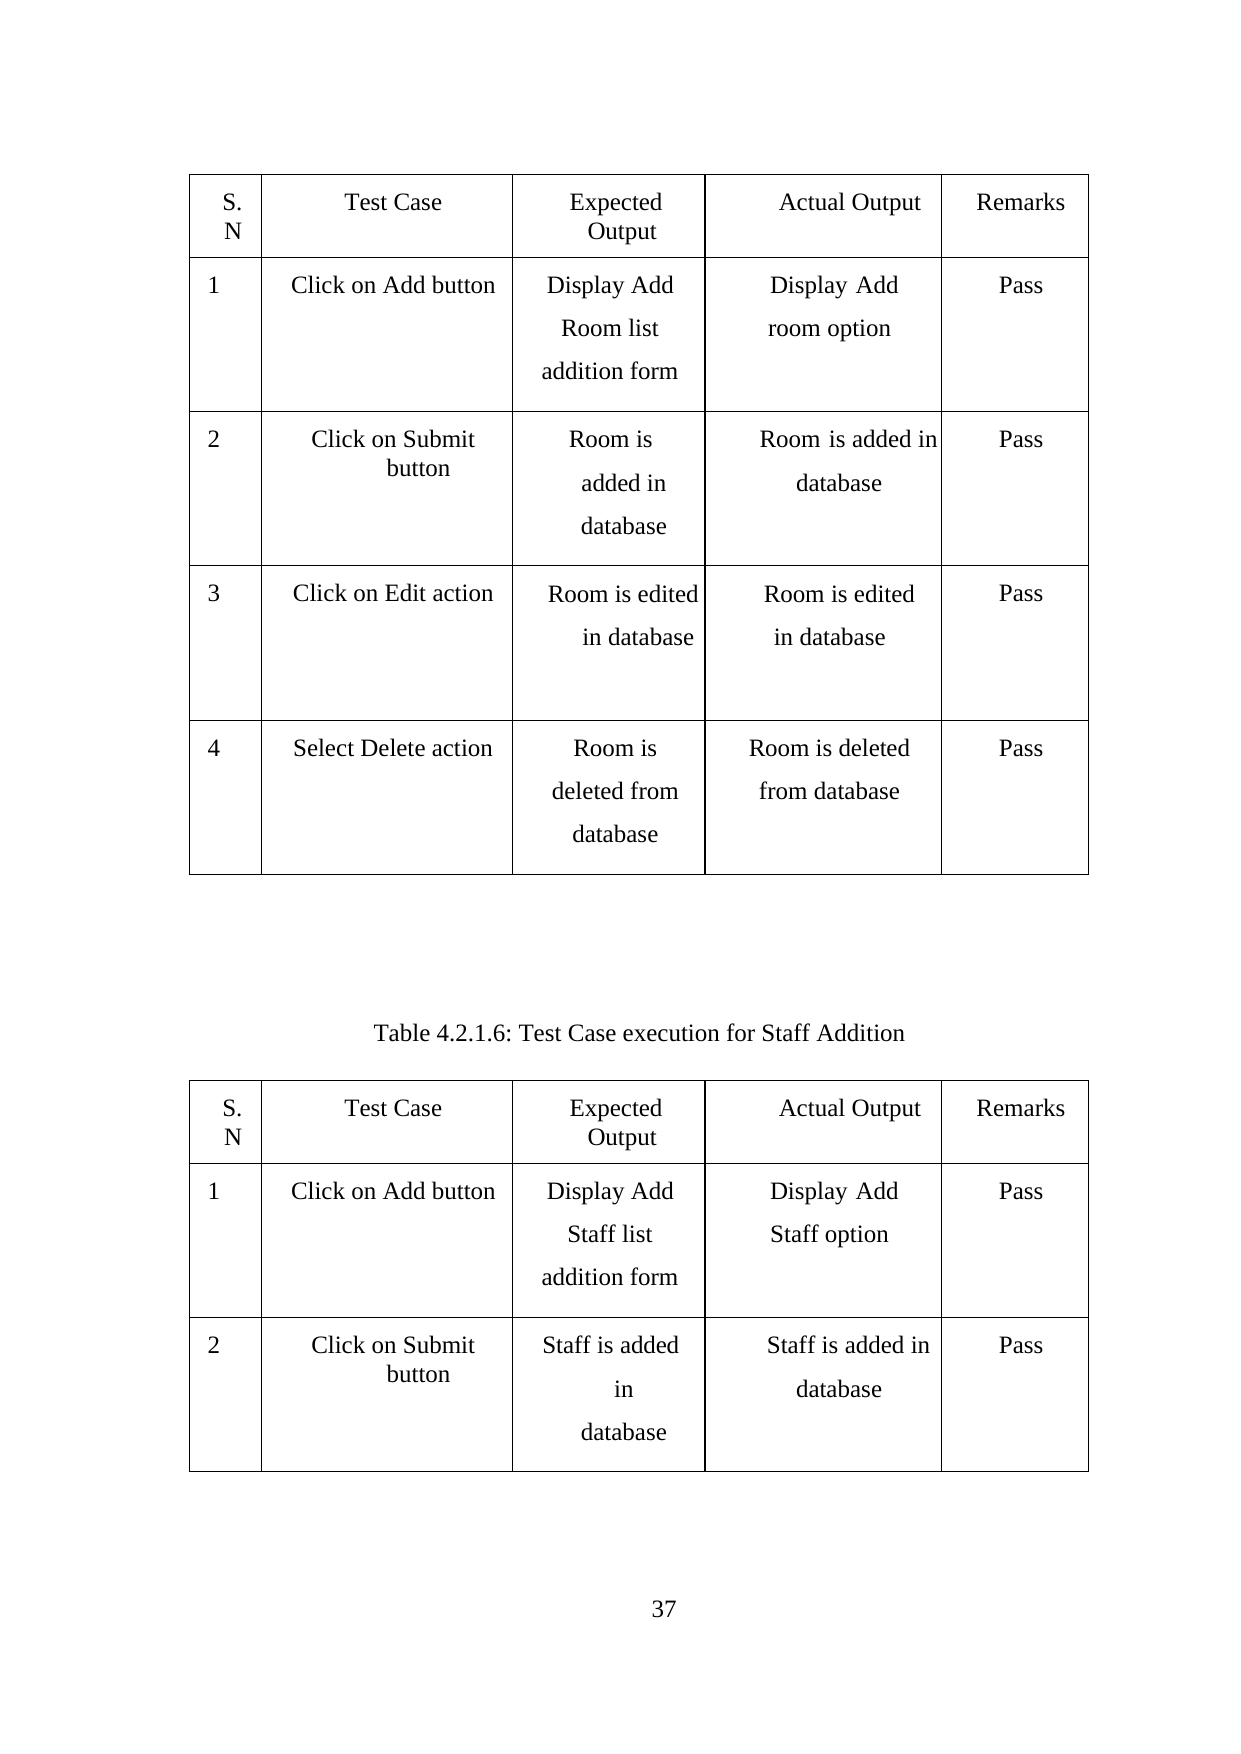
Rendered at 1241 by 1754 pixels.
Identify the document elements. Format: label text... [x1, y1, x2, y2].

table_cell Select Delete action [262, 721, 512, 874]
table_header S. N [190, 1081, 261, 1163]
table_cell Display Add room option [706, 258, 941, 411]
table_header S. N [190, 175, 261, 257]
table_header Expected Output [513, 1081, 704, 1163]
table_cell Display Add Room list addition form [513, 258, 704, 411]
table_cell Pass [942, 412, 1088, 565]
table_cell Room is edited in database [706, 566, 941, 720]
table_cell 3 [190, 566, 261, 720]
table_cell Pass [942, 1318, 1088, 1471]
text Table 4.2.1.6: Test Case execution for Staff Addition [229, 1018, 1049, 1047]
table_header Remarks [942, 175, 1088, 257]
table_cell 1 [190, 258, 261, 411]
table_cell Click on Submit button [262, 1318, 512, 1471]
table_cell Staff is added in database [513, 1318, 704, 1471]
table_cell Pass [942, 258, 1088, 411]
table_header Test Case [262, 175, 512, 257]
table_cell Staff is added in database [706, 1318, 941, 1471]
table_header Remarks [942, 1081, 1088, 1163]
table_cell Display Add Staff list addition form [513, 1164, 704, 1317]
table_header Actual Output [706, 1081, 941, 1163]
table_cell Display Add Staff option [706, 1164, 941, 1317]
table_cell Room is deleted from database [706, 721, 941, 874]
table_cell Pass [942, 721, 1088, 874]
table_cell Room is edited in database [513, 566, 704, 720]
table_cell Click on Submit button [262, 412, 512, 565]
table_cell Click on Add button [262, 1164, 512, 1317]
table_cell Pass [942, 1164, 1088, 1317]
table_header Actual Output [706, 175, 941, 257]
table_cell 4 [190, 721, 261, 874]
table_cell 2 [190, 412, 261, 565]
table_cell Pass [942, 566, 1088, 720]
table_cell Room is added in database [513, 412, 704, 565]
table_cell Room is deleted from database [513, 721, 704, 874]
table_cell 1 [190, 1164, 261, 1317]
table_cell Click on Edit action [262, 566, 512, 720]
table_cell Room is added in database [706, 412, 941, 565]
table_header Test Case [262, 1081, 512, 1163]
table_cell Click on Add button [262, 258, 512, 411]
table_cell 2 [190, 1318, 261, 1471]
table_header Expected Output [513, 175, 704, 257]
